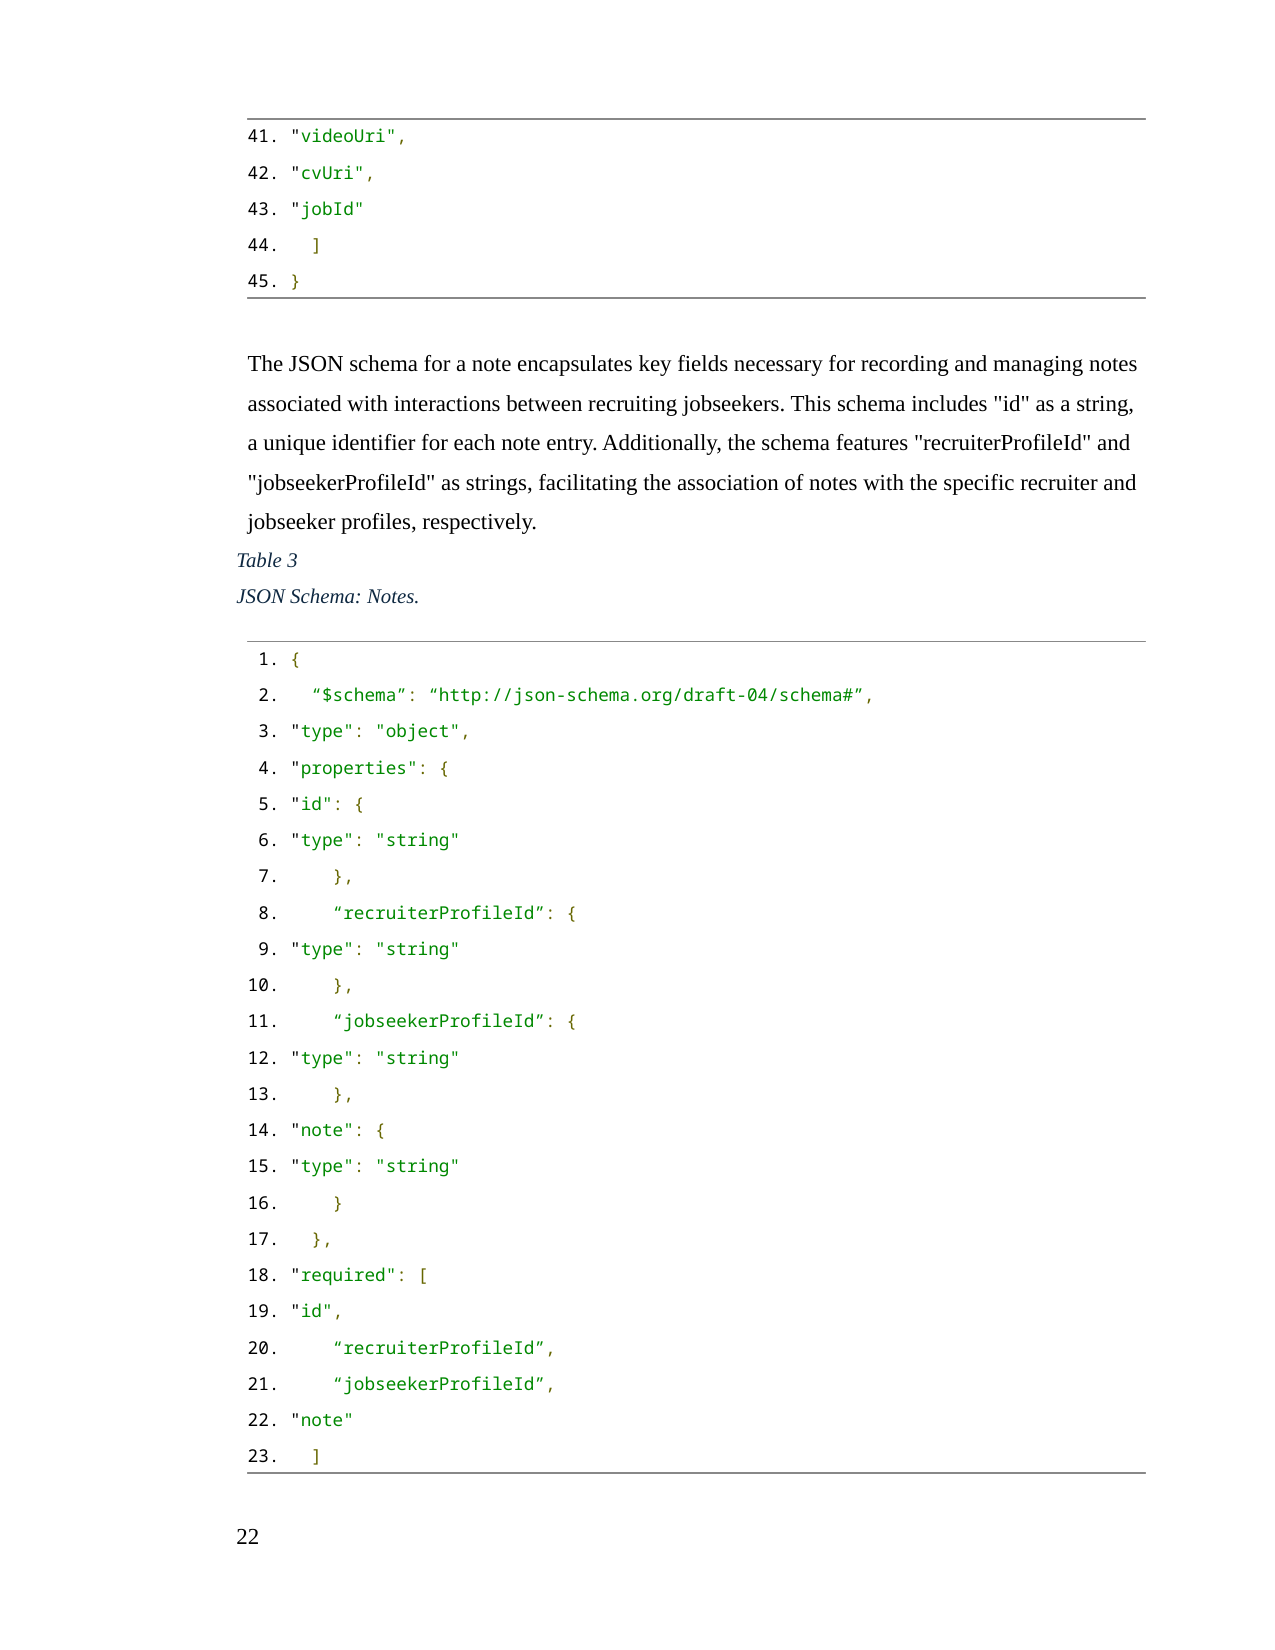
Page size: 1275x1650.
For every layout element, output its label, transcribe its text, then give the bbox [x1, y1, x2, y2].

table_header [236, 641, 1157, 1488]
text Table 3 JSON Schema: Notes. [236, 548, 1157, 608]
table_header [236, 118, 1157, 548]
